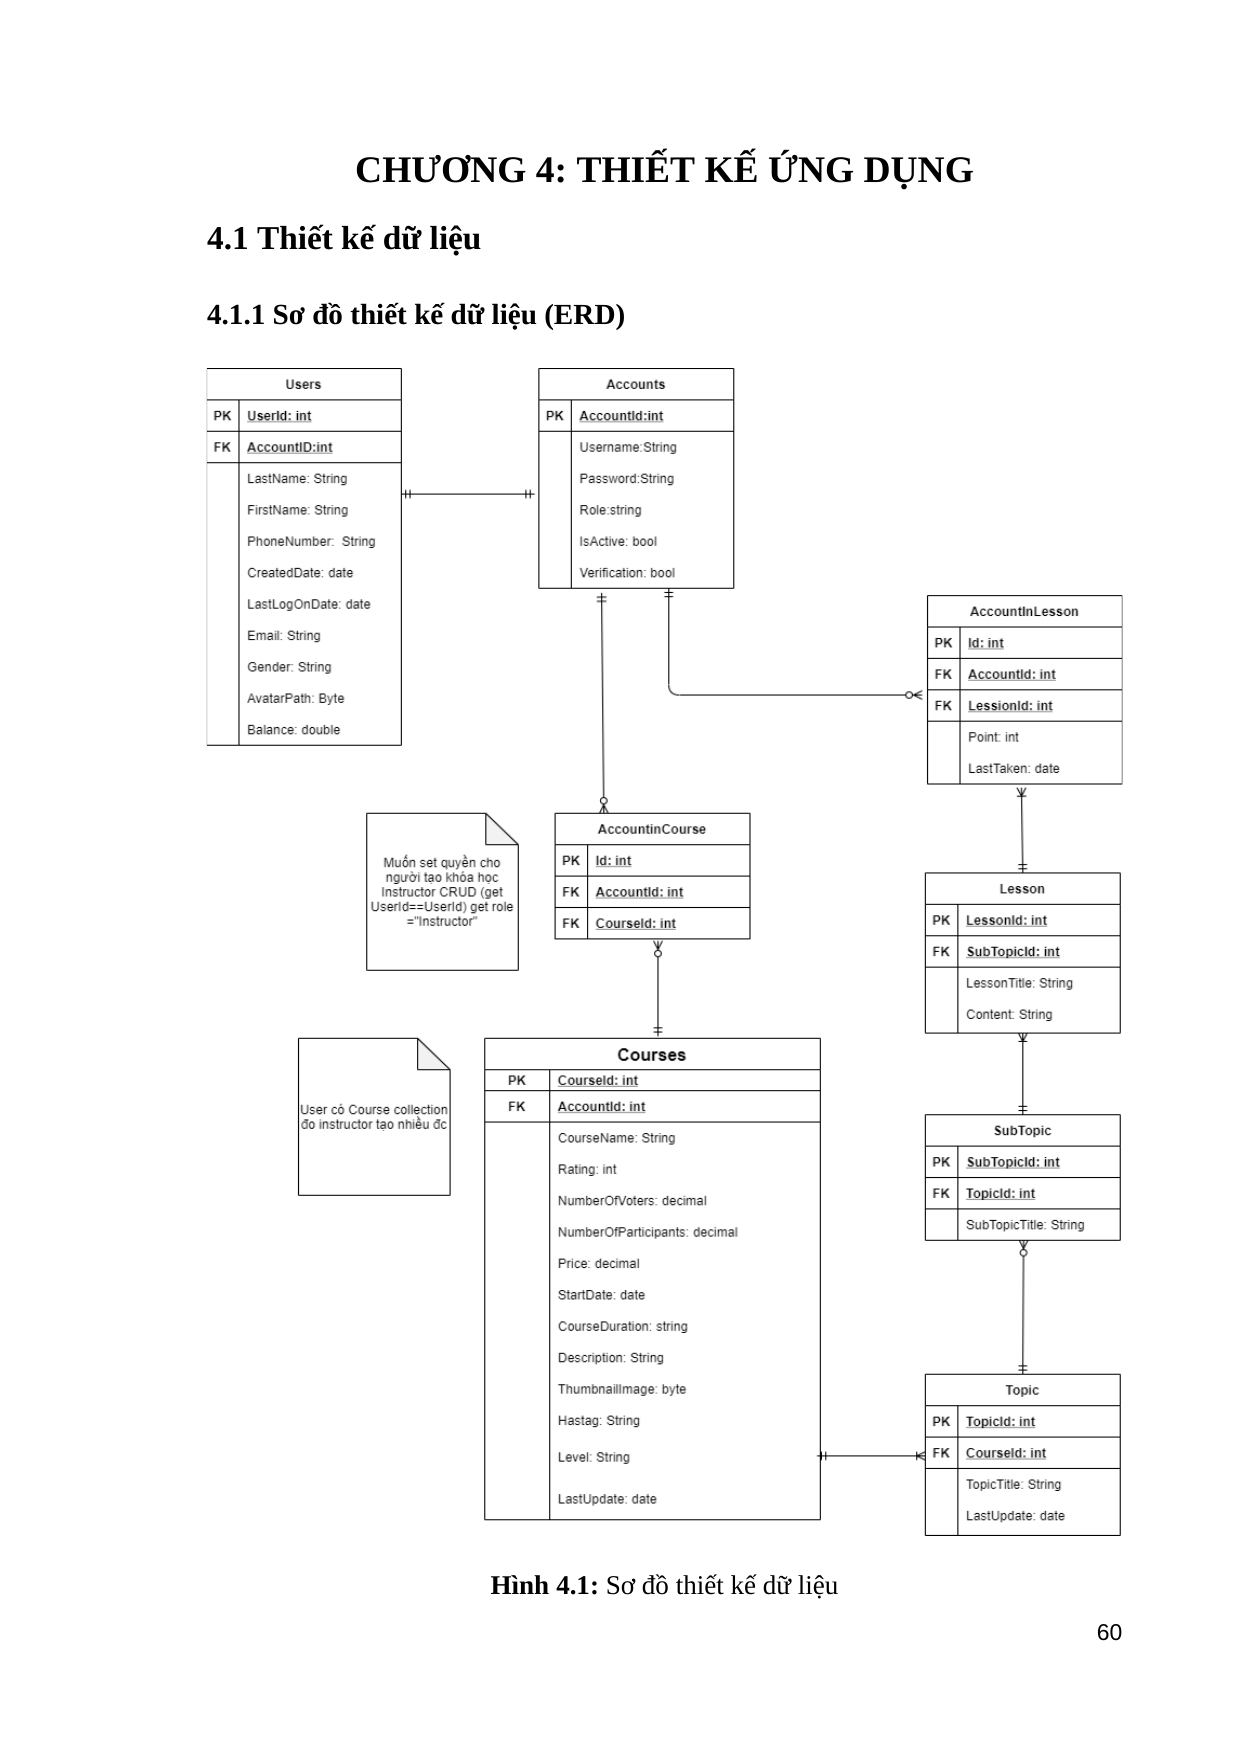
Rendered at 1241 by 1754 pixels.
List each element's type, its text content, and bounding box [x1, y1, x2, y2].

subtitle 4.1 Thiết kế dữ liệu [207, 219, 1122, 257]
subtitle 4.1.1 Sơ đồ thiết kế dữ liệu (ERD) [207, 297, 1122, 331]
picture [206, 368, 1123, 1536]
text Hình 4.1: Sơ đồ thiết kế dữ liệu [207, 1569, 1122, 1600]
subtitle CHƯƠNG 4: THIẾT KẾ ỨNG DỤNG [207, 148, 1122, 191]
